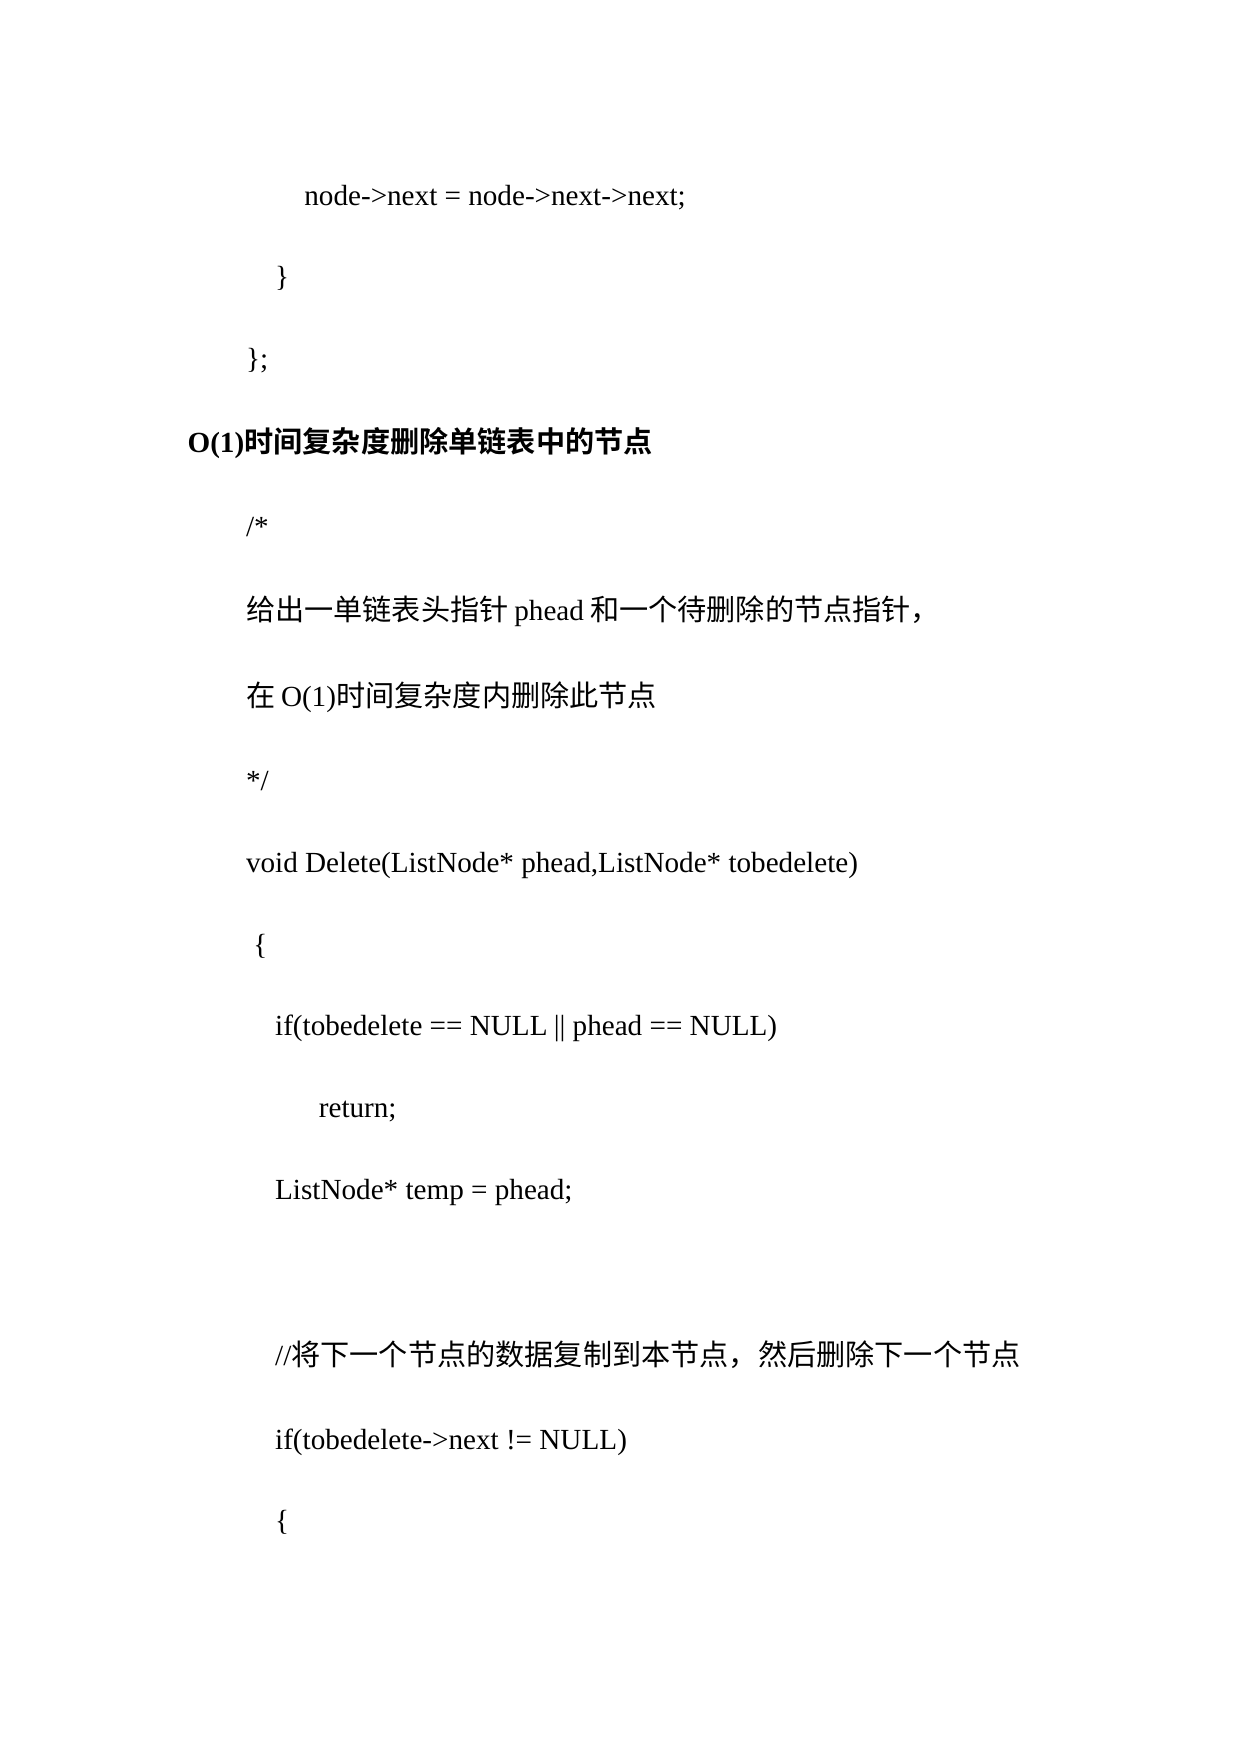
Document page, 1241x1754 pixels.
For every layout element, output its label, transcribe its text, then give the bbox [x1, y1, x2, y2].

text */ [246, 747, 1053, 812]
text node->next = node->next->next; [246, 162, 1053, 227]
text void Delete(ListNode* phead,ListNode* tobedelete) [246, 829, 1053, 894]
text if(tobedelete == NULL || phead == NULL) [246, 993, 1053, 1058]
subtitle O(1)时间复杂度删除单链表中的节点 [187, 407, 1053, 472]
text /* [246, 493, 1053, 558]
text } [246, 244, 1053, 309]
text { [246, 911, 1053, 976]
text }; [246, 326, 1053, 391]
text 在O(1)时间复杂度内删除此节点 [246, 661, 1053, 726]
text 给出一单链表头指针phead和一个待删除的节点指针， [246, 575, 1053, 640]
text { [246, 1488, 1053, 1553]
text return; [246, 1074, 1053, 1139]
text if(tobedelete->next != NULL) [246, 1406, 1053, 1471]
text //将下一个节点的数据复制到本节点，然后删除下一个节点 [246, 1320, 1053, 1385]
text ListNode* temp = phead; [246, 1156, 1053, 1221]
